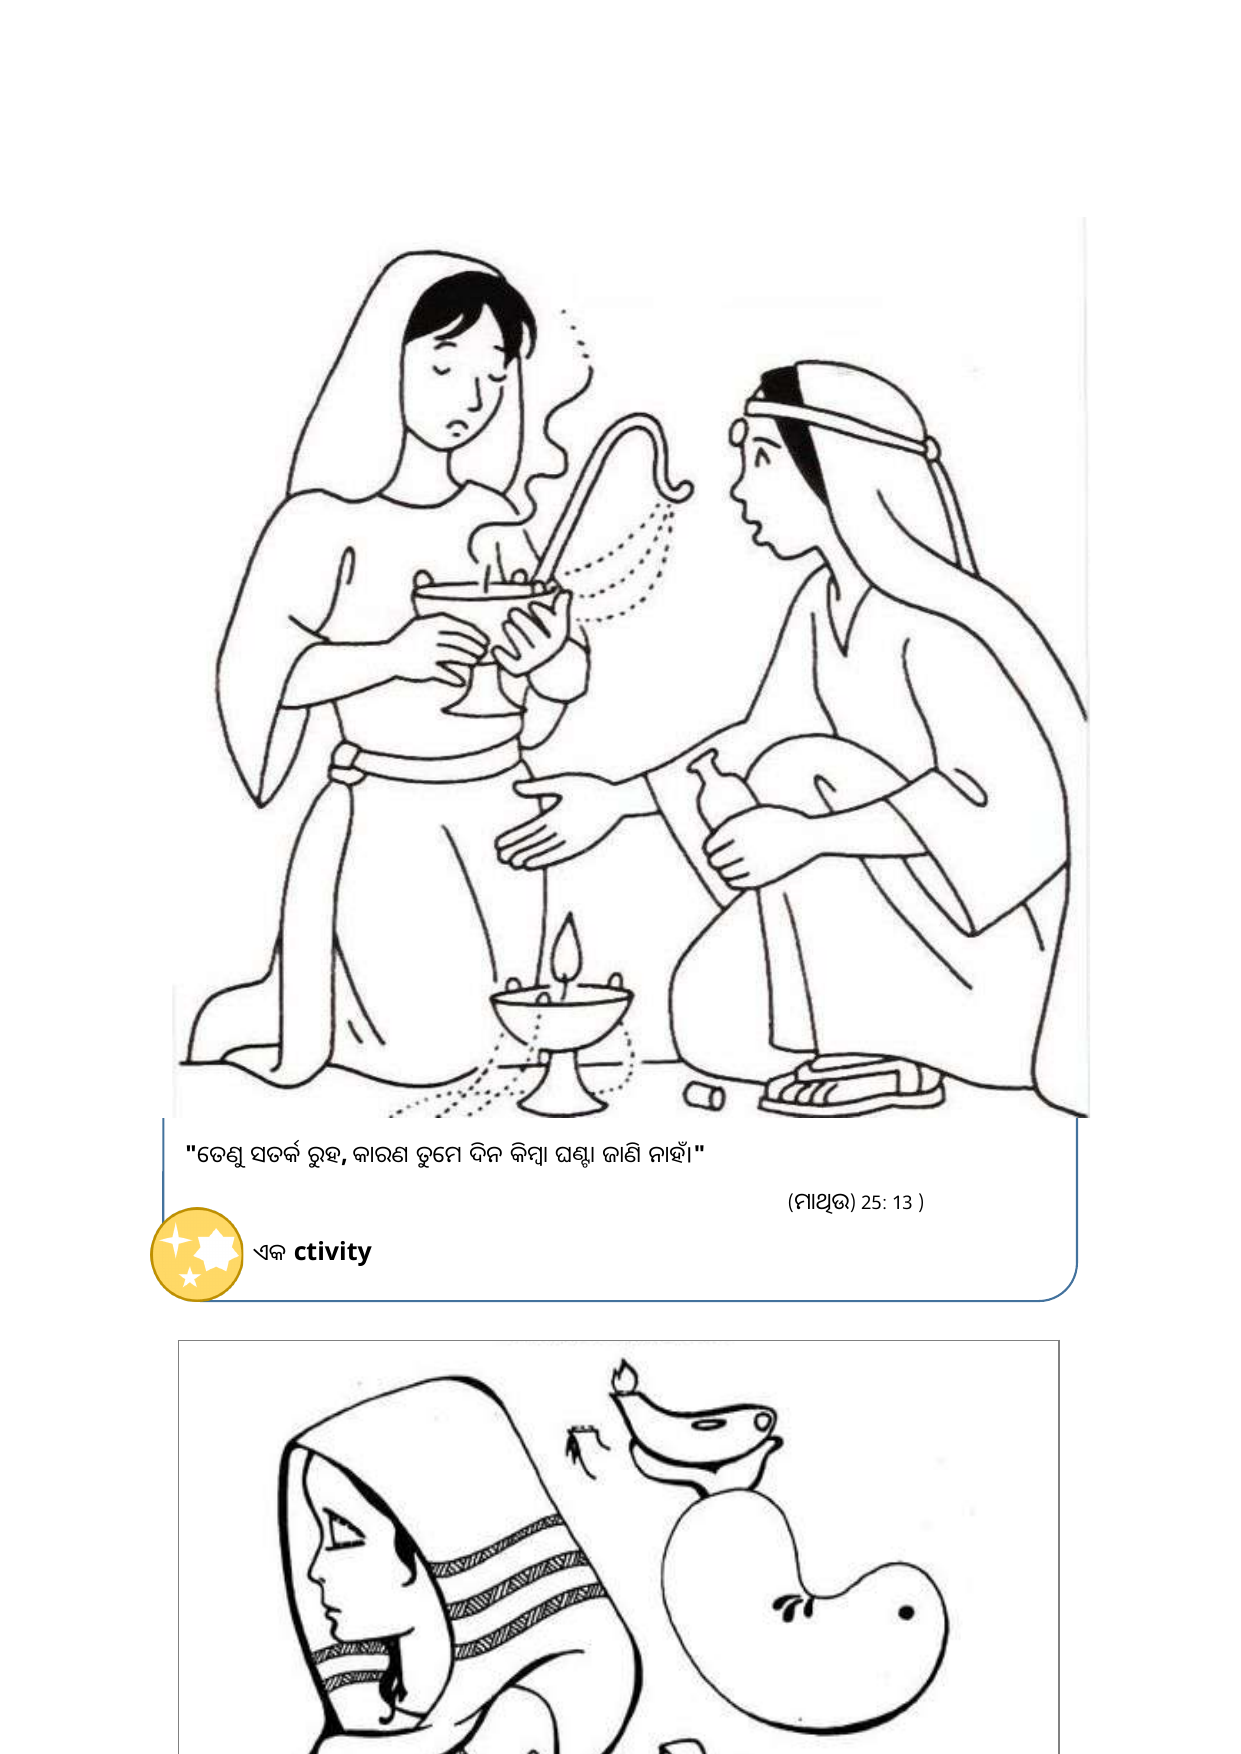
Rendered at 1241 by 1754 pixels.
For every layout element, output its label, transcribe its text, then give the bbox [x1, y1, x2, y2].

text "ତେଣୁ ସତର୍କ ରୁହ, କାରଣ ତୁମେ ଦିନ କିମ୍ବା ଘଣ୍ଟା ଜାଣି ନାହଁ।" [150, 1138, 1090, 1169]
text ଏକ ctivity [244, 1234, 1090, 1268]
picture [150, 1207, 244, 1302]
picture [161, 217, 1091, 1118]
picture [179, 1341, 1058, 1754]
text (ମାଥିଉ) 25: 13 ) [150, 1188, 1090, 1215]
